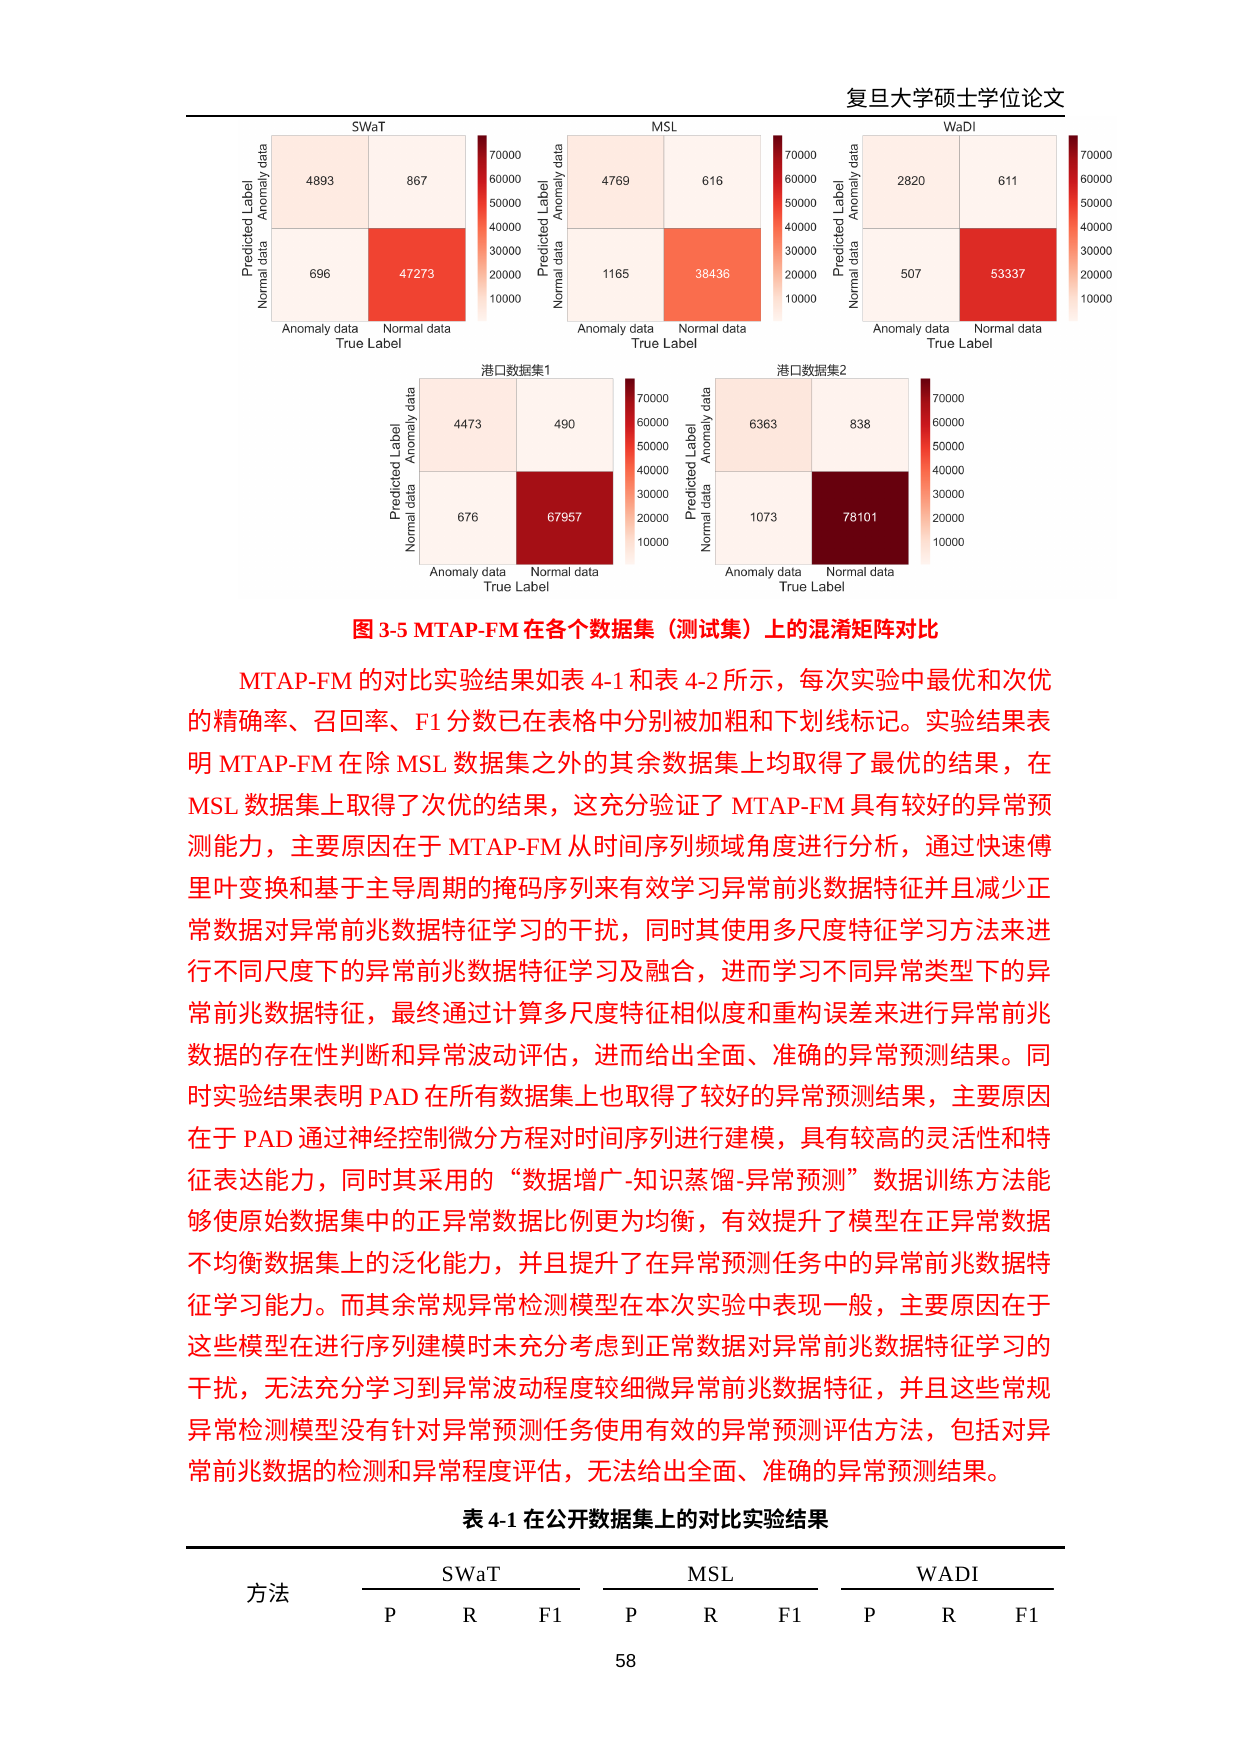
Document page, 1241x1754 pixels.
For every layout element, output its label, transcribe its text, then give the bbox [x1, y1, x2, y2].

table_cell R [909, 1590, 988, 1627]
table_cell P [350, 1590, 430, 1627]
table_cell P [830, 1590, 909, 1627]
table_cell R [430, 1590, 509, 1627]
table_header 方法 [186, 1549, 350, 1627]
text 图3-5 MTAP-FM在各个数据集（测试集）上的混淆矩阵对比 [188, 612, 1053, 643]
table_cell F1 [509, 1590, 591, 1627]
table_cell R [671, 1590, 750, 1627]
table_header WADI [830, 1549, 1065, 1590]
text MTAP-FM的对比实验结果如表4-1和表4-2所示，每次实验中最优和次优的精确率、召回率、F1分数已在表格中分别被加粗和下划线标记。实验结果表明MTAP-FM在除MSL数据集之外的其余数据集上均取得了最优的结果，在MSL数据集上取得了次优的结果，这充分验证了MTAP-FM具有较好的异常预测能力，主要原因在于MTAP-FM从时间序列频域角度进行分析，通过快速傅里叶变换和基于主导周期的掩码序列来有效学习异常前兆数据特征并且减少正常数据对异常前兆数据特征学习的干扰，同时其使用多尺度特征学习方法来进行不同尺度下的异常前兆数据特征学习及融合，进而学习不同异常类型下的异常前兆数据特征，最终通过计算多尺度特征相似度和重构误差来进行异常前兆数据的存在性判断和异常波动评估，进而给出全面、准确的异常预测结果。同时实验结果表明PAD在所有数据集上也取得了较好的异常预测结果，主要原因在于PAD通过神经控制微分方程对时间序列进行建模，具有较高的灵活性和特征表达能力，同时其采用的“数据增广-知识蒸馏-异常预测”数据训练方法能够使原始数据集中的正异常数据比例更为均衡，有效提升了模型在正异常数据不均衡数据集上的泛化能力，并且提升了在异常预测任务中的异常前兆数据特征学习能力。而其余常规异常检测模型在本次实验中表现一般，主要原因在于这些模型在进行序列建模时未充分考虑到正常数据对异常前兆数据特征学习的干扰，无法充分学习到异常波动程度较细微异常前兆数据特征，并且这些常规异常检测模型没有针对异常预测任务使用有效的异常预测评估方法，包括对异常前兆数据的检测和异常程度评估，无法给出全面、准确的异常预测结果。 [188, 656, 1053, 1489]
picture [237, 116, 1117, 599]
table_cell F1 [989, 1590, 1065, 1627]
text 表4-1 在公开数据集上的对比实验结果 [188, 1502, 1053, 1533]
table_header SWaT [350, 1549, 591, 1590]
table_cell F1 [750, 1590, 829, 1627]
table_header MSL [591, 1549, 829, 1590]
table_cell P [591, 1590, 671, 1627]
